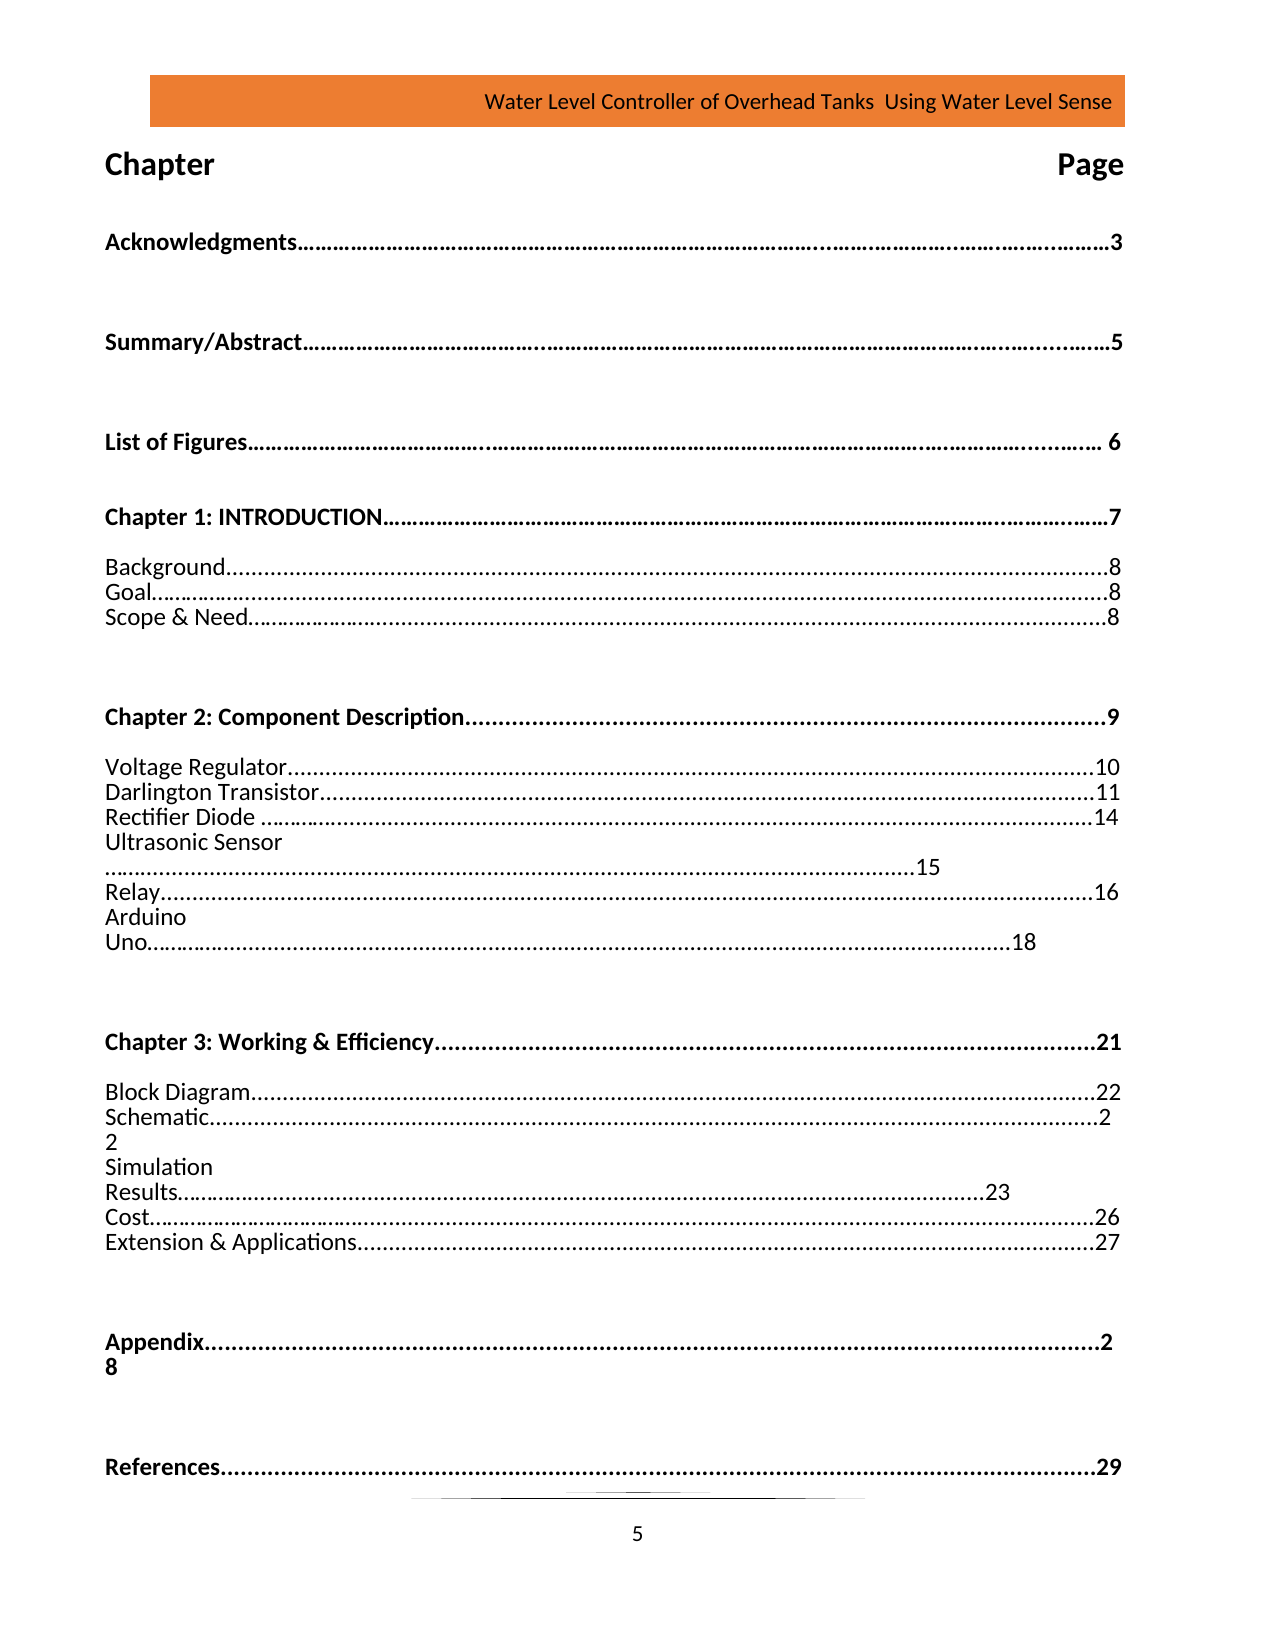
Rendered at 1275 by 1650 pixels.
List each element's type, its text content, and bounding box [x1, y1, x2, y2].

text Block Diagram......................................................................................................................................22 [105, 1080, 1125, 1105]
text Darlington Transistor...........................................................................................................................11 [105, 780, 1125, 805]
text Scope & Need………………….....................................................................................................................8 [105, 605, 1125, 630]
text Extension & Applications.....................................................................................................................27 [105, 1230, 1125, 1255]
text Chapter 1: INTRODUCTION…………………………………………………………………………………….……..………..……7 [105, 505, 1125, 530]
text Rectifier Diode ………….........................................................................................................................14 [105, 805, 1125, 830]
text References...................................................................................................................................29 [105, 1455, 1125, 1480]
text Chapter 3: Working & Efficiency...................................................................................................21 [105, 1030, 1125, 1055]
text Background............................................................................................................................................8 [105, 555, 1125, 580]
text Simulation Results………….....................................................................................................................23 [105, 1155, 1125, 1205]
text Appendix......................................................................................................................................28 [105, 1330, 1125, 1380]
text Acknowledgments……………………………………………………………………………...…….…………..…….….…..………3 [105, 230, 1125, 255]
text Schematic.............................................................................................................................................22 [105, 1105, 1125, 1155]
text Goal……………..........................................................................................................................................8 [105, 580, 1125, 605]
text List of Figures…………………………………..……………………………………………………………….….…………......….… 6 [105, 430, 1125, 455]
text Arduino Uno…………..............................................................................................................................18 [105, 905, 1125, 955]
text Relay....................................................................................................................................................16 [105, 880, 1125, 905]
text Ultrasonic Sensor ……...........................................................................................................................15 [105, 830, 1125, 880]
text Voltage Regulator................................................................................................................................10 [105, 755, 1125, 780]
text Chapter Page [105, 155, 1125, 180]
text Chapter 2: Component Description................................................................................................9 [105, 705, 1125, 730]
text Cost……………………………….....................................................................................................................26 [105, 1205, 1125, 1230]
text Summary/Abstract…………………………………..……………………………………………………………….…..…......….…5 [105, 330, 1125, 355]
